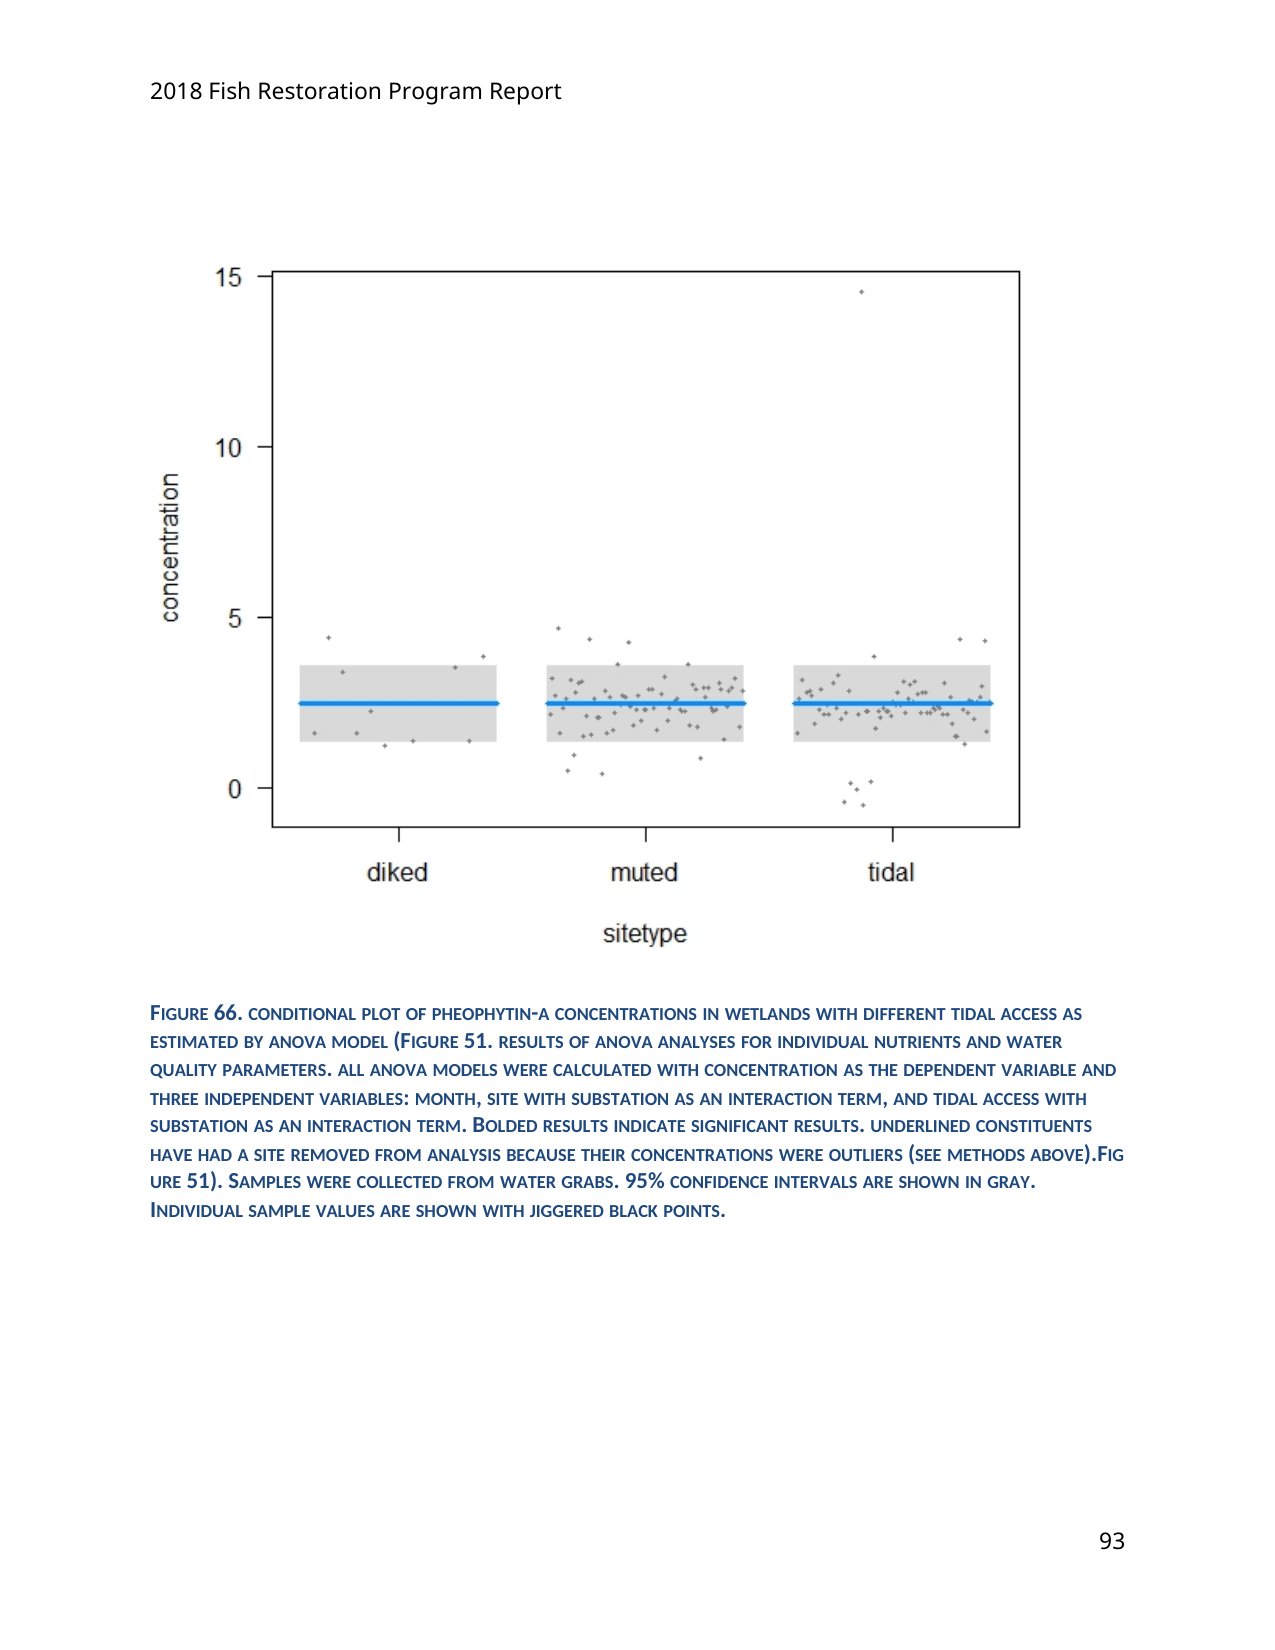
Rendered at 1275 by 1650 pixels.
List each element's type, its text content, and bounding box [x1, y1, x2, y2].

picture [150, 150, 1083, 980]
text Figure 66. conditional plot of pheophytin-a concentrations in wetlands with different tidal access as estimated by anova model (Figure 51). Samples were collected from water grabs. 95% confidence intervals are shown in gray. Individual sample values are shown with jiggered black points. [150, 998, 1125, 1223]
